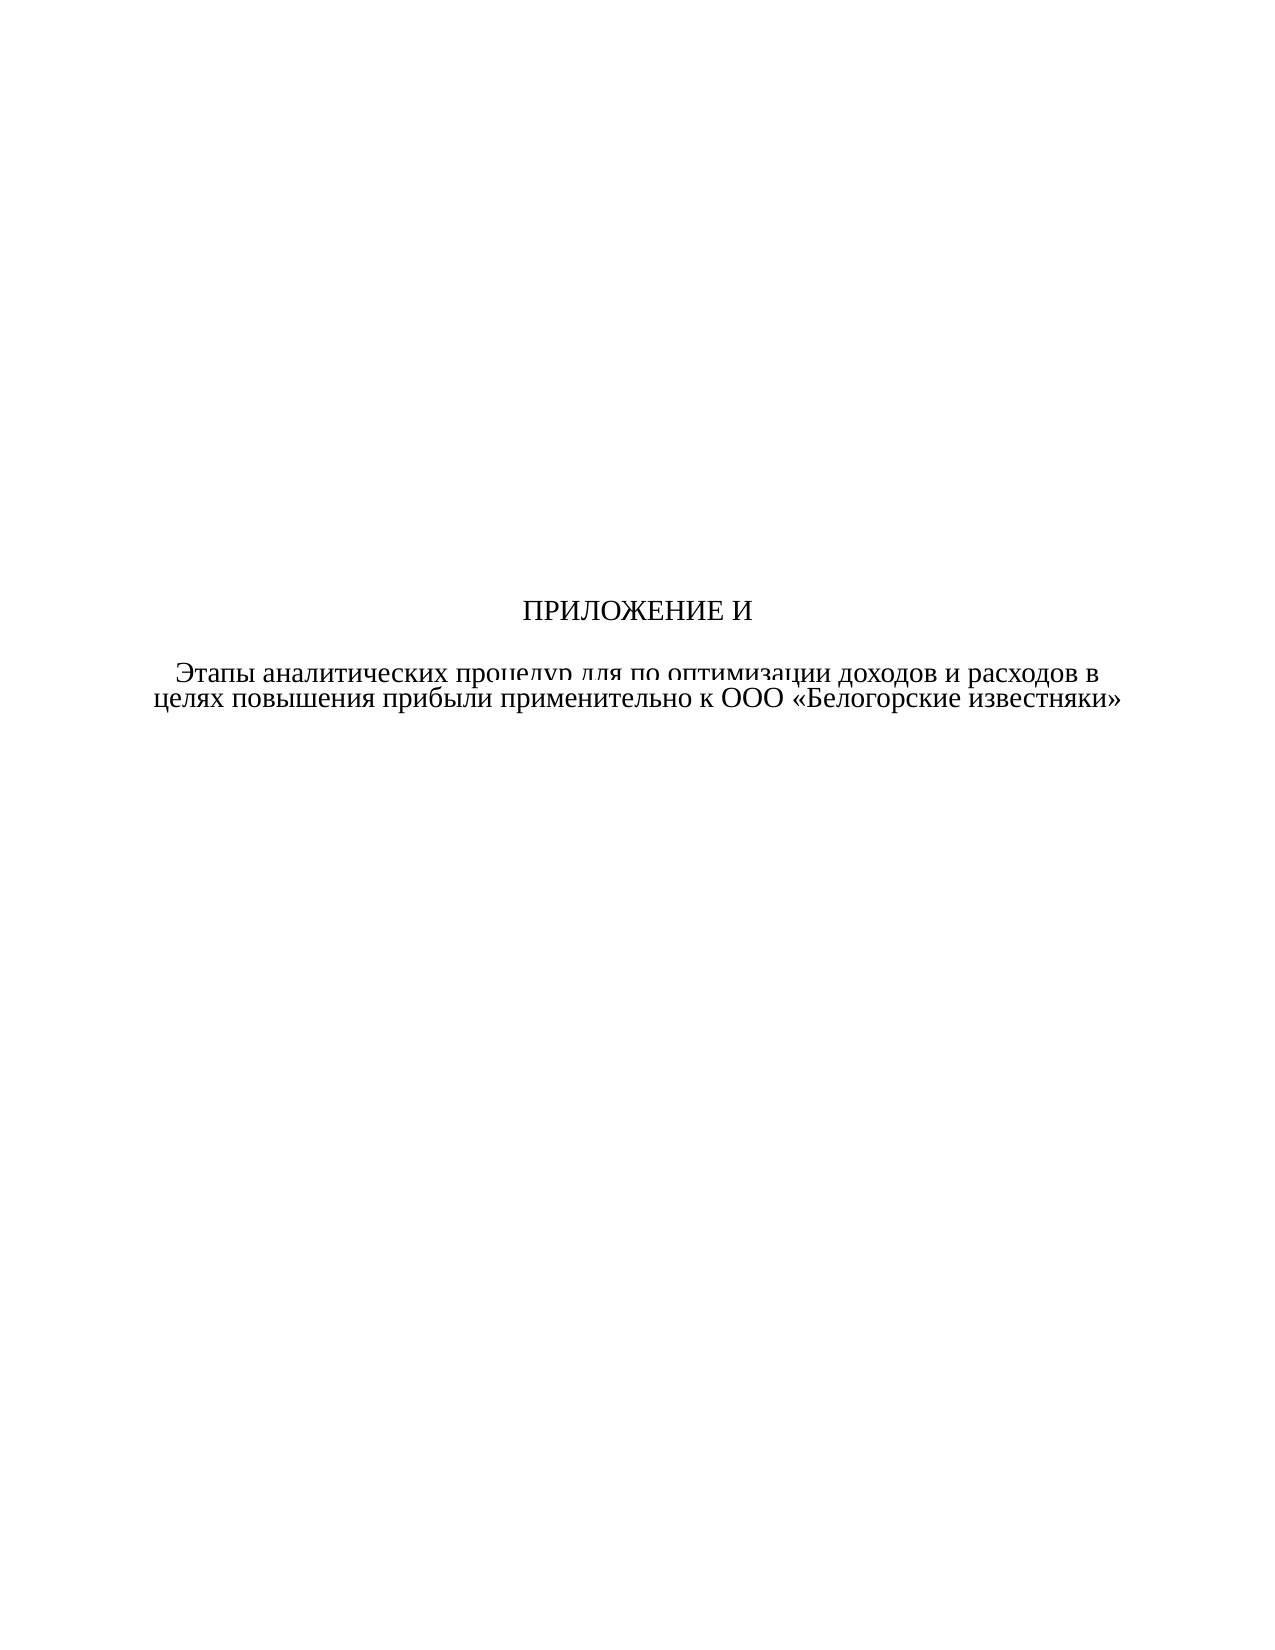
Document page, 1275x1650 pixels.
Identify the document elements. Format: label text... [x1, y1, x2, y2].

text ПРИЛОЖЕНИЕ И [150, 600, 1125, 625]
text Этапы аналитических процедур для по оптимизации доходов и расходов в [150, 662, 1125, 687]
text целях повышения прибыли применительно к ООО «Белогорские известняки» [150, 687, 493, 712]
text целях повышения прибыли применительно к ООО «Белогорские известняки» [792, 687, 1125, 712]
